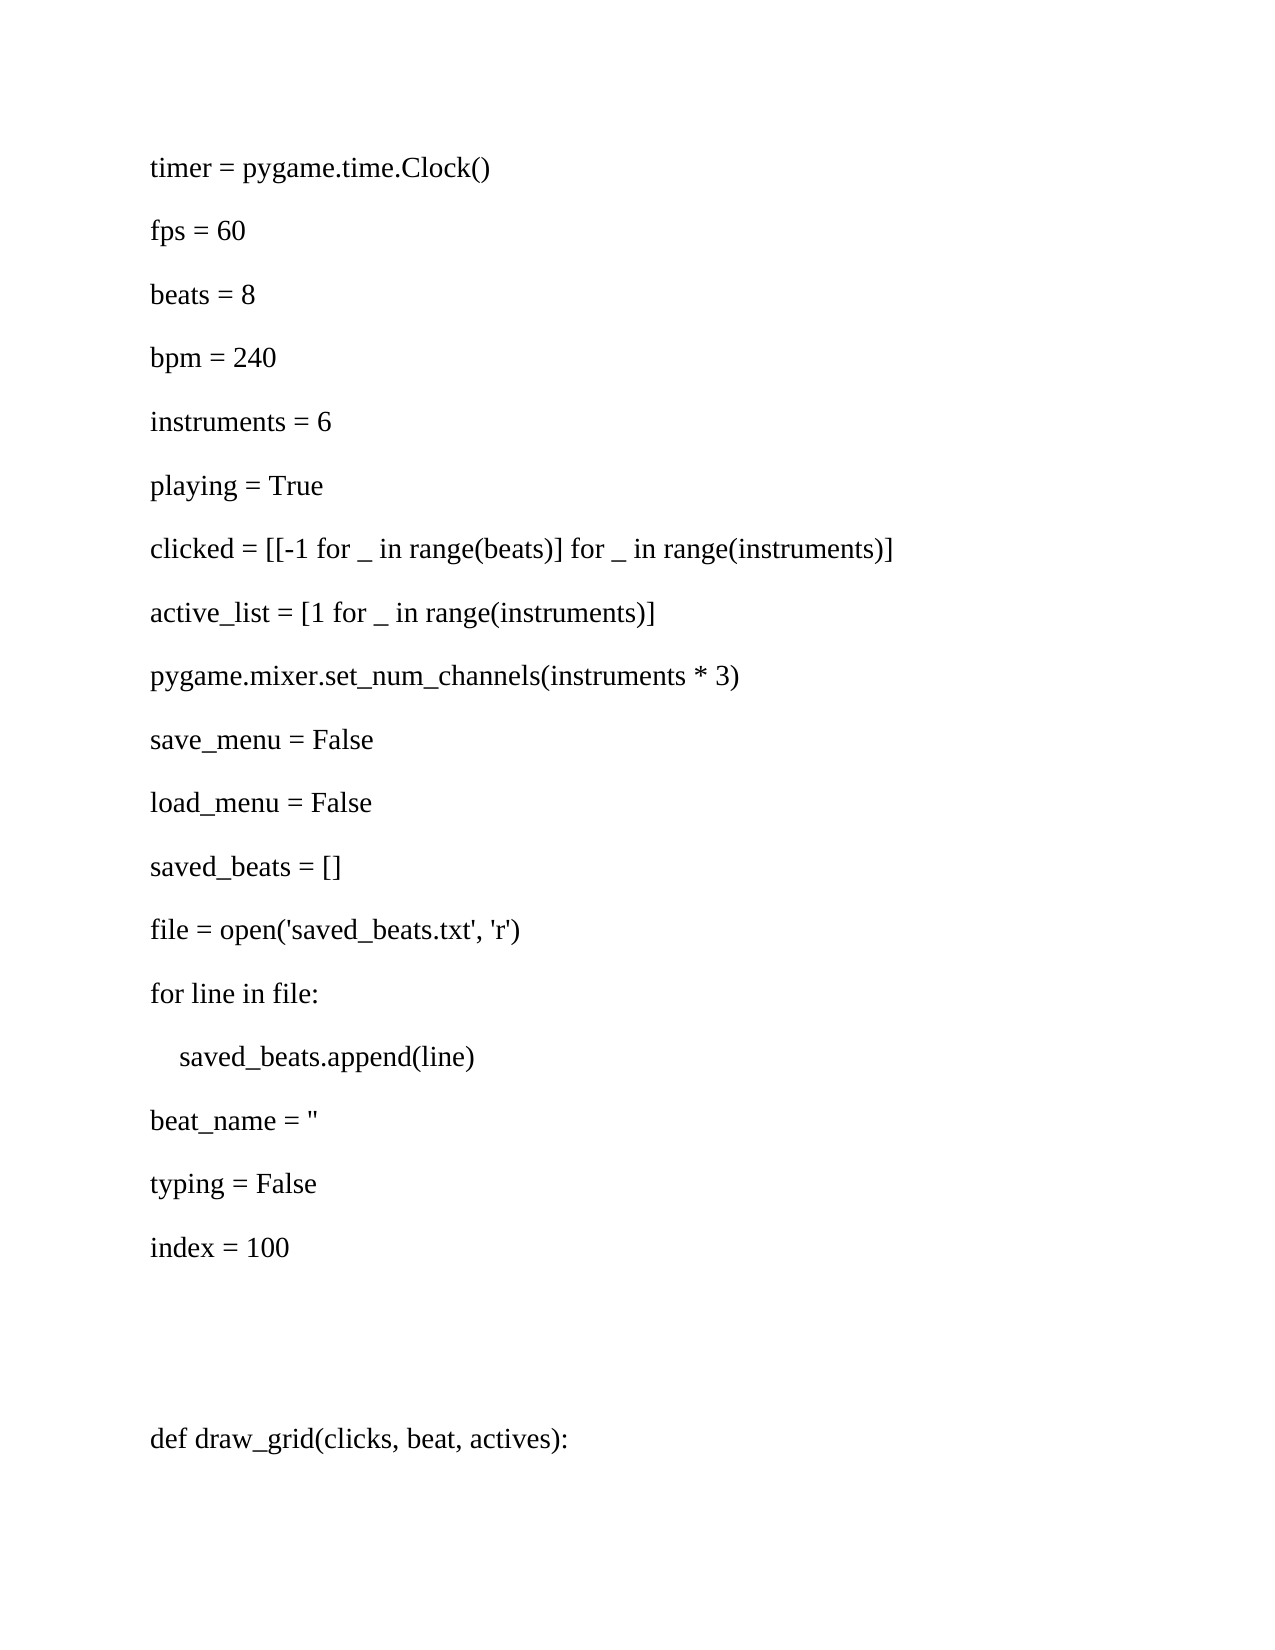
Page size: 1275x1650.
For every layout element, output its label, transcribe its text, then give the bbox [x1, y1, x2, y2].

text timer = pygame.time.Clock() [150, 150, 1125, 183]
text clicked = [[-1 for _ in range(beats)] for _ in range(instruments)] [150, 531, 1125, 565]
text save_menu = False [150, 722, 1125, 755]
text saved_beats.append(line) [150, 1039, 1125, 1073]
text pygame.mixer.set_num_channels(instruments * 3) [150, 658, 1125, 692]
text typing = False [150, 1167, 1125, 1200]
text load_menu = False [150, 785, 1125, 819]
text active_list = [1 for _ in range(instruments)] [150, 595, 1125, 628]
text beats = 8 [150, 277, 1125, 311]
text saved_beats = [] [150, 849, 1125, 882]
text beat_name = '' [150, 1103, 1125, 1137]
text fps = 60 [150, 213, 1125, 247]
text file = open('saved_beats.txt', 'r') [150, 912, 1125, 946]
text bpm = 240 [150, 341, 1125, 374]
text for line in file: [150, 976, 1125, 1009]
text def draw_grid(clicks, beat, actives): [150, 1421, 1125, 1454]
text index = 100 [150, 1230, 1125, 1264]
text instruments = 6 [150, 404, 1125, 438]
text playing = True [150, 468, 1125, 501]
